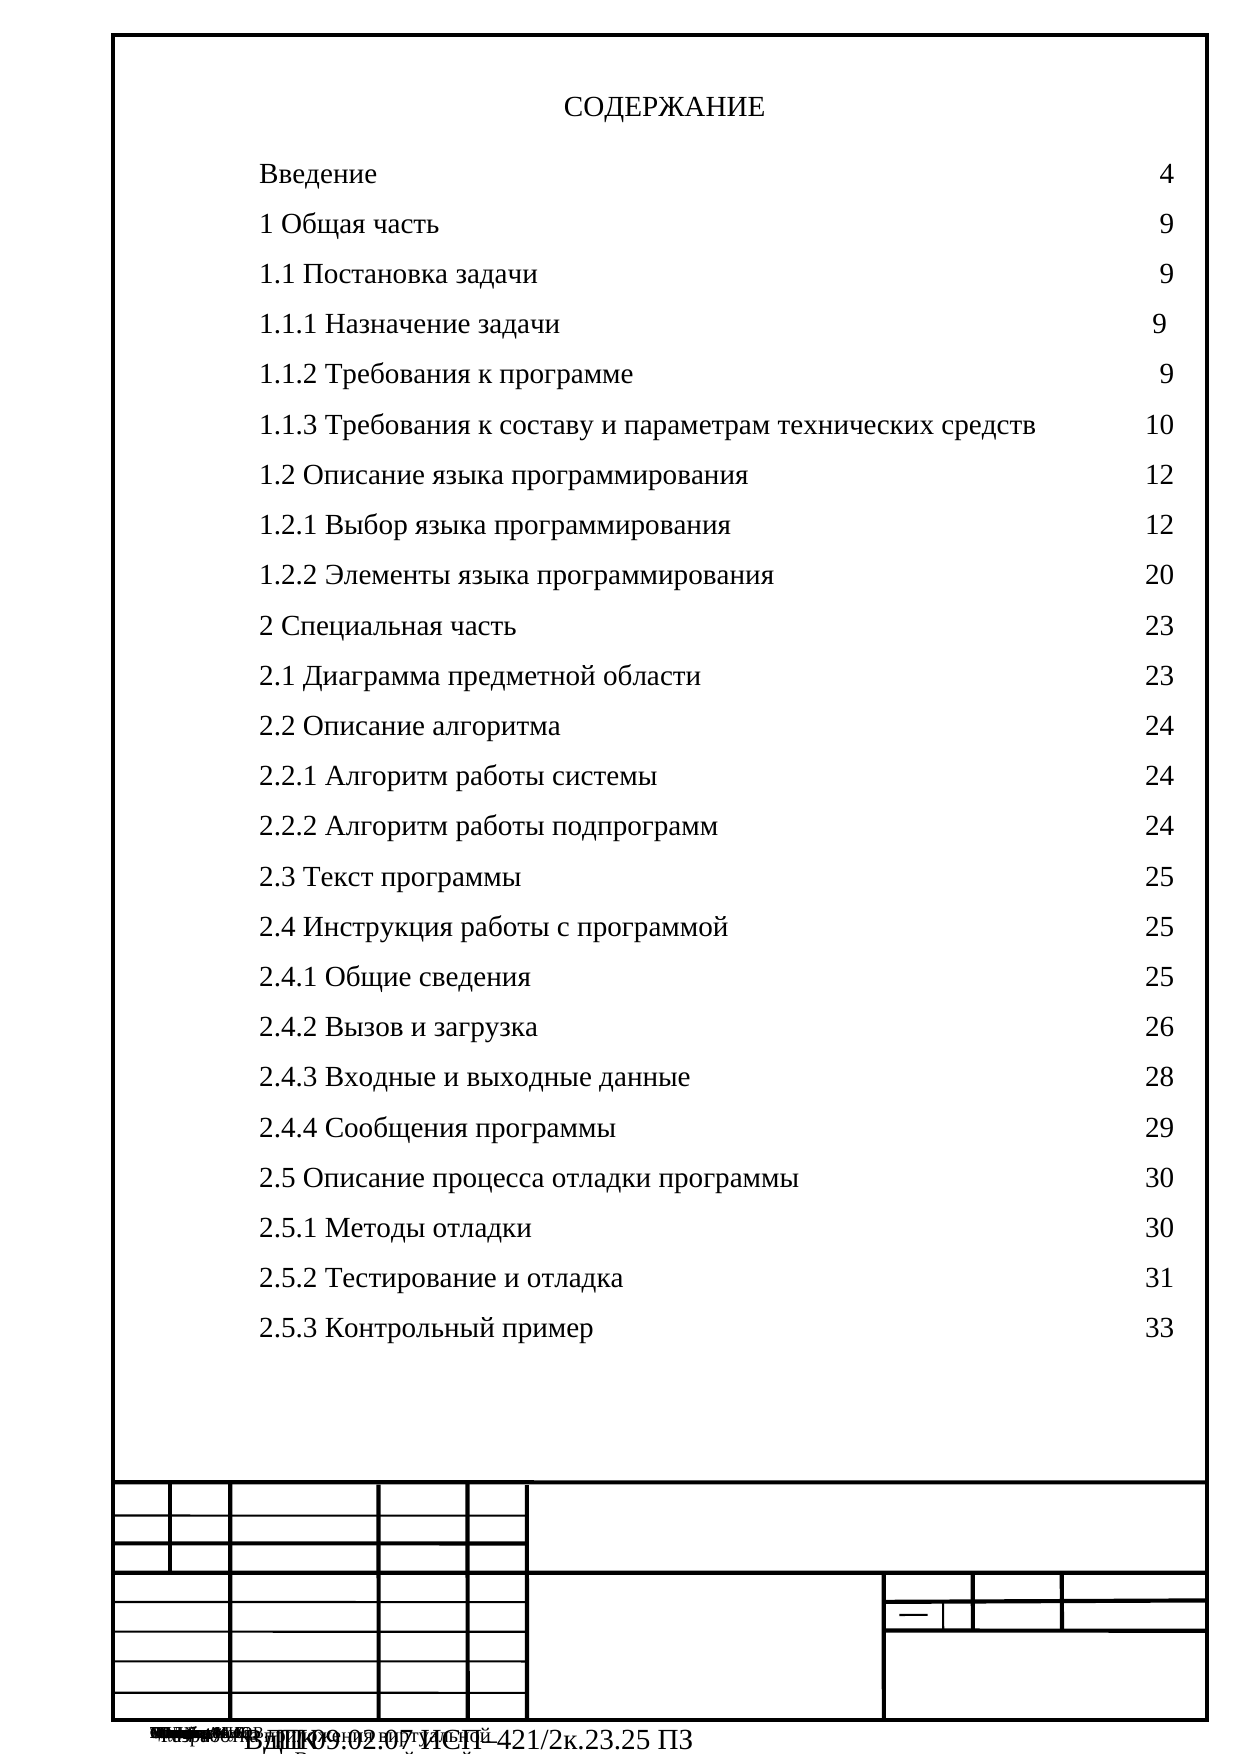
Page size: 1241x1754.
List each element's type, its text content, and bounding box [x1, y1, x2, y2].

table_cell 1.1.1 Назначение задачи [248, 306, 1133, 357]
table_cell 28 [1134, 1060, 1185, 1110]
table_cell 26 [1134, 1009, 1185, 1059]
table_cell 23 [1134, 658, 1185, 708]
table_cell 23 [1134, 608, 1185, 658]
table_cell 10 [1134, 407, 1185, 457]
table_cell 2.4 Инструкция работы с программой [248, 909, 1133, 959]
table_cell 25 [1134, 859, 1185, 909]
table_cell 30 [1134, 1210, 1185, 1260]
table_cell 9 [1134, 306, 1185, 357]
table_cell 1.2.1 Выбор языка программирования [248, 507, 1133, 557]
table_cell 24 [1134, 708, 1185, 758]
table_cell 30 [1134, 1160, 1185, 1210]
table_cell 2.4.1 Общие сведения [248, 959, 1133, 1009]
table_header Введение [248, 156, 1133, 206]
table_cell 2.2.1 Алгоритм работы системы [248, 758, 1133, 808]
table_cell 12 [1134, 507, 1185, 557]
table_cell 2.3 Текст программы [248, 859, 1133, 909]
table_cell 12 [1134, 457, 1185, 507]
text СОДЕРЖАНИЕ [148, 89, 1181, 122]
table_cell 2 Специальная часть [248, 608, 1133, 658]
table_cell 33 [1134, 1311, 1185, 1361]
table_cell 25 [1134, 959, 1185, 1009]
table_cell 24 [1134, 809, 1185, 859]
table_cell 29 [1134, 1110, 1185, 1160]
table_cell 9 [1134, 357, 1185, 407]
table_cell 31 [1134, 1260, 1185, 1311]
table_cell 2.4.3 Входные и выходные данные [248, 1060, 1133, 1110]
table_cell 20 [1134, 558, 1185, 608]
table_cell 2.5 Описание процесса отладки программы [248, 1160, 1133, 1210]
table_cell 25 [1134, 909, 1185, 959]
table_cell 24 [1134, 758, 1185, 808]
table_cell 9 [1134, 206, 1185, 256]
table_cell 2.1 Диаграмма предметной области [248, 658, 1133, 708]
table_cell 1 Общая часть [248, 206, 1133, 256]
table_cell 2.2.2 Алгоритм работы подпрограмм [248, 809, 1133, 859]
table_header 4 [1134, 156, 1185, 206]
table_cell 2.4.2 Вызов и загрузка [248, 1009, 1133, 1059]
table_cell 2.5.1 Методы отладки [248, 1210, 1133, 1260]
table_cell 1.1.2 Требования к программе [248, 357, 1133, 407]
table_cell 2.5.2 Тестирование и отладка [248, 1260, 1133, 1311]
table_cell 1.2.2 Элементы языка программирования [248, 558, 1133, 608]
table_cell 1.1 Постановка задачи [248, 256, 1133, 306]
table_cell 1.2 Описание языка программирования [248, 457, 1133, 507]
table_cell 2.2 Описание алгоритма [248, 708, 1133, 758]
table_cell 1.1.3 Требования к составу и параметрам технических средств [248, 407, 1133, 457]
table_cell 2.5.3 Контрольный пример [248, 1311, 1133, 1361]
table_cell 2.4.4 Сообщения программы [248, 1110, 1133, 1160]
table_cell 9 [1134, 256, 1185, 306]
